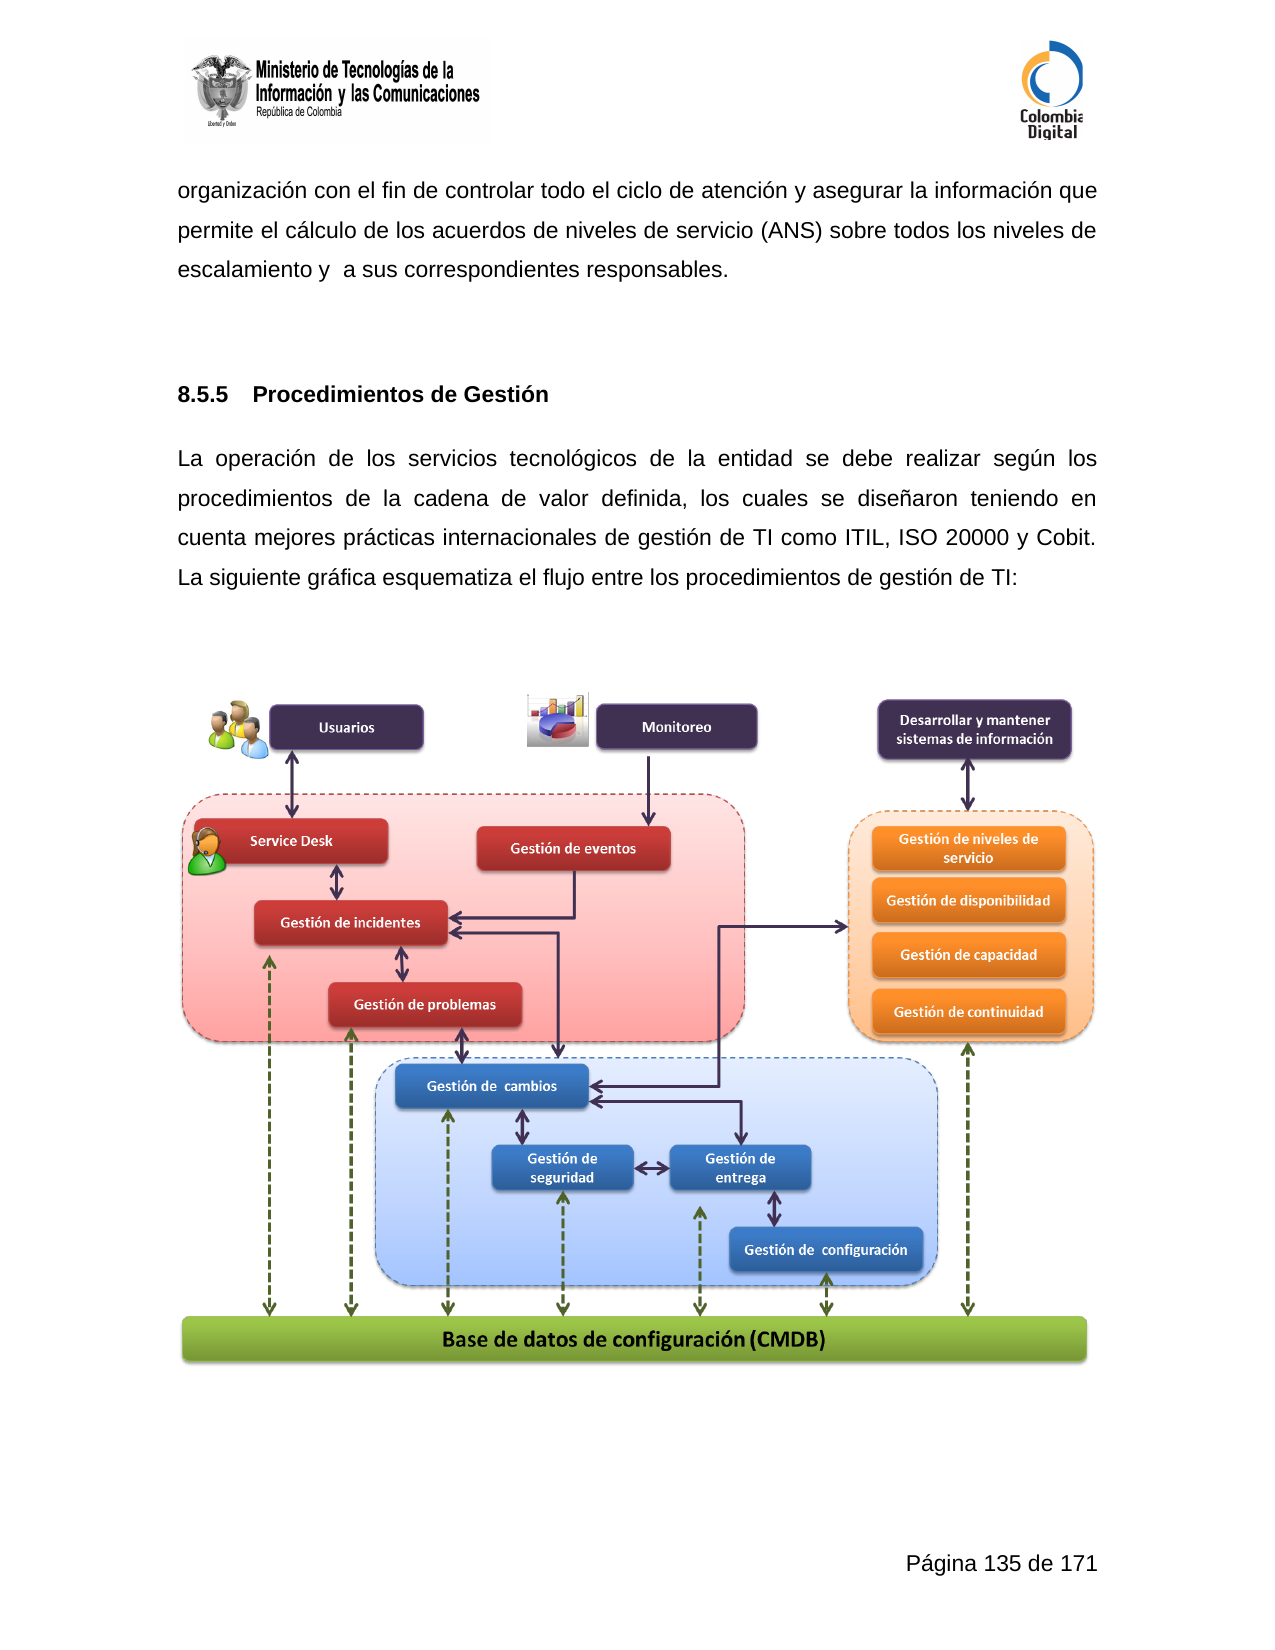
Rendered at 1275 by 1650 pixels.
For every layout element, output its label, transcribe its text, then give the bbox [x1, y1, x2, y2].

text La operación de los servicios tecnológicos de la entidad se debe realizar según los procedimientos de la cadena de valor definida, los cuales se diseñaron teniendo en cuenta mejores prácticas internacionales de gestión de TI como ITIL, ISO 20000 y Cobit. La siguiente gráfica esquematiza el flujo entre los procedimientos de gestión de TI: [177, 445, 1098, 590]
picture [1020, 39, 1083, 139]
picture [177, 692, 1098, 1374]
subtitle Procedimientos de Gestión [177, 381, 1098, 407]
